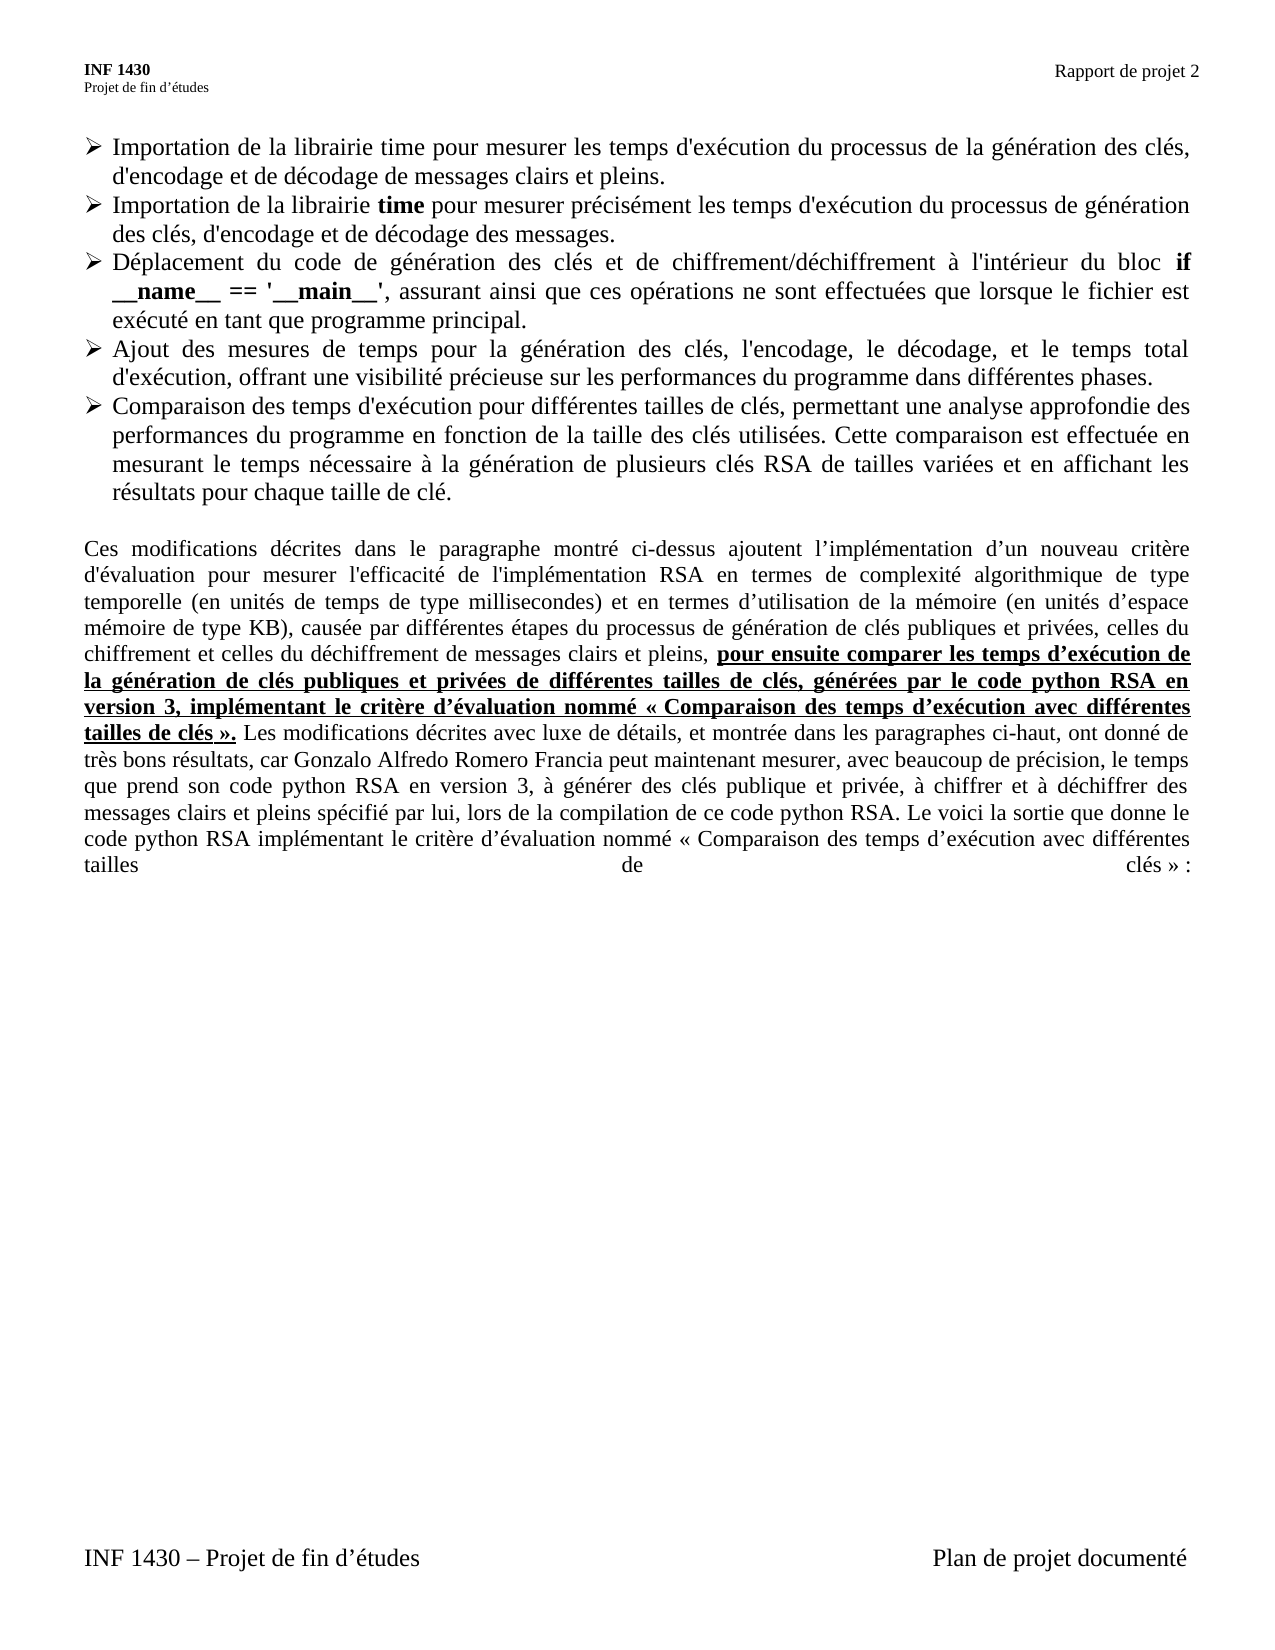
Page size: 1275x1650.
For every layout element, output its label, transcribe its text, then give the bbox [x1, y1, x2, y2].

list Ajout des mesures de temps pour la génération des clés, l'encodage, le décodage, et le temps total d'exécution, offrant une visibilité précieuse sur les performances du programme dans différentes phases. [84, 334, 1191, 391]
list Déplacement du code de génération des clés et de chiffrement/déchiffrement à l'intérieur du bloc if __name__ == '__main__', assurant ainsi que ces opérations ne sont effectuées que lorsque le fichier est exécuté en tant que programme principal. [84, 247, 1191, 334]
list Importation de la librairie time pour mesurer précisément les temps d'exécution du processus de génération des clés, d'encodage et de décodage des messages. [84, 190, 1191, 247]
text Ces modifications décrites dans le paragraphe montré ci-dessus ajoutent l’implémentation d’un nouveau critère d'évaluation pour mesurer l'efficacité de l'implémentation RSA en termes de complexité algorithmique de type temporelle (en unités de temps de type millisecondes) et en termes d’utilisation de la mémoire (en unités d’espace mémoire de type KB), causée par différentes étapes du processus de génération de clés publiques et privées, celles du chiffrement et celles du déchiffrement de messages clairs et pleins, pour ensuite comparer les temps d’exécution de la génération de clés publiques et privées de différentes tailles de clés, générées par le code python RSA en version 3, implémentant le critère d’évaluation nommé « Comparaison des temps d’exécution avec différentes tailles de clés ». Les modifications décrites avec luxe de détails, et montrée dans les paragraphes ci-haut, ont donné de très bons résultats, car Gonzalo Alfredo Romero Francia peut maintenant mesurer, avec beaucoup de précision, le temps que prend son code python RSA en version 3, à générer des clés publique et privée, à chiffrer et à déchiffrer des messages clairs et pleins spécifié par lui, lors de la compilation de ce code python RSA. Le voici la sortie que donne le code python RSA implémentant le critère d’évaluation nommé « Comparaison des temps d’exécution avec différentes tailles de clés » : [84, 535, 1191, 716]
list Comparaison des temps d'exécution pour différentes tailles de clés, permettant une analyse approfondie des performances du programme en fonction de la taille des clés utilisées. Cette comparaison est effectuée en mesurant le temps nécessaire à la génération de plusieurs clés RSA de tailles variées et en affichant les résultats pour chaque taille de clé. [84, 391, 1191, 506]
list Importation de la librairie time pour mesurer les temps d'exécution du processus de la génération des clés, d'encodage et de décodage de messages clairs et pleins. [84, 132, 1191, 190]
text Ces modifications décrites dans le paragraphe montré ci-dessus ajoutent l’implémentation d’un nouveau critère d'évaluation pour mesurer l'efficacité de l'implémentation RSA en termes de complexité algorithmique de type temporelle (en unités de temps de type millisecondes) et en termes d’utilisation de la mémoire (en unités d’espace mémoire de type KB), causée par différentes étapes du processus de génération de clés publiques et privées, celles du chiffrement et celles du déchiffrement de messages clairs et pleins, pour ensuite comparer les temps d’exécution de la génération de clés publiques et privées de différentes tailles de clés, générées par le code python RSA en version 3, implémentant le critère d’évaluation nommé « Comparaison des temps d’exécution avec différentes tailles de clés ». Les modifications décrites avec luxe de détails, et montrée dans les paragraphes ci-haut, ont donné de très bons résultats, car Gonzalo Alfredo Romero Francia peut maintenant mesurer, avec beaucoup de précision, le temps que prend son code python RSA en version 3, à générer des clés publique et privée, à chiffrer et à déchiffrer des messages clairs et pleins spécifié par lui, lors de la compilation de ce code python RSA. Le voici la sortie que donne le code python RSA implémentant le critère d’évaluation nommé « Comparaison des temps d’exécution avec différentes tailles de clés » : [84, 717, 1191, 906]
